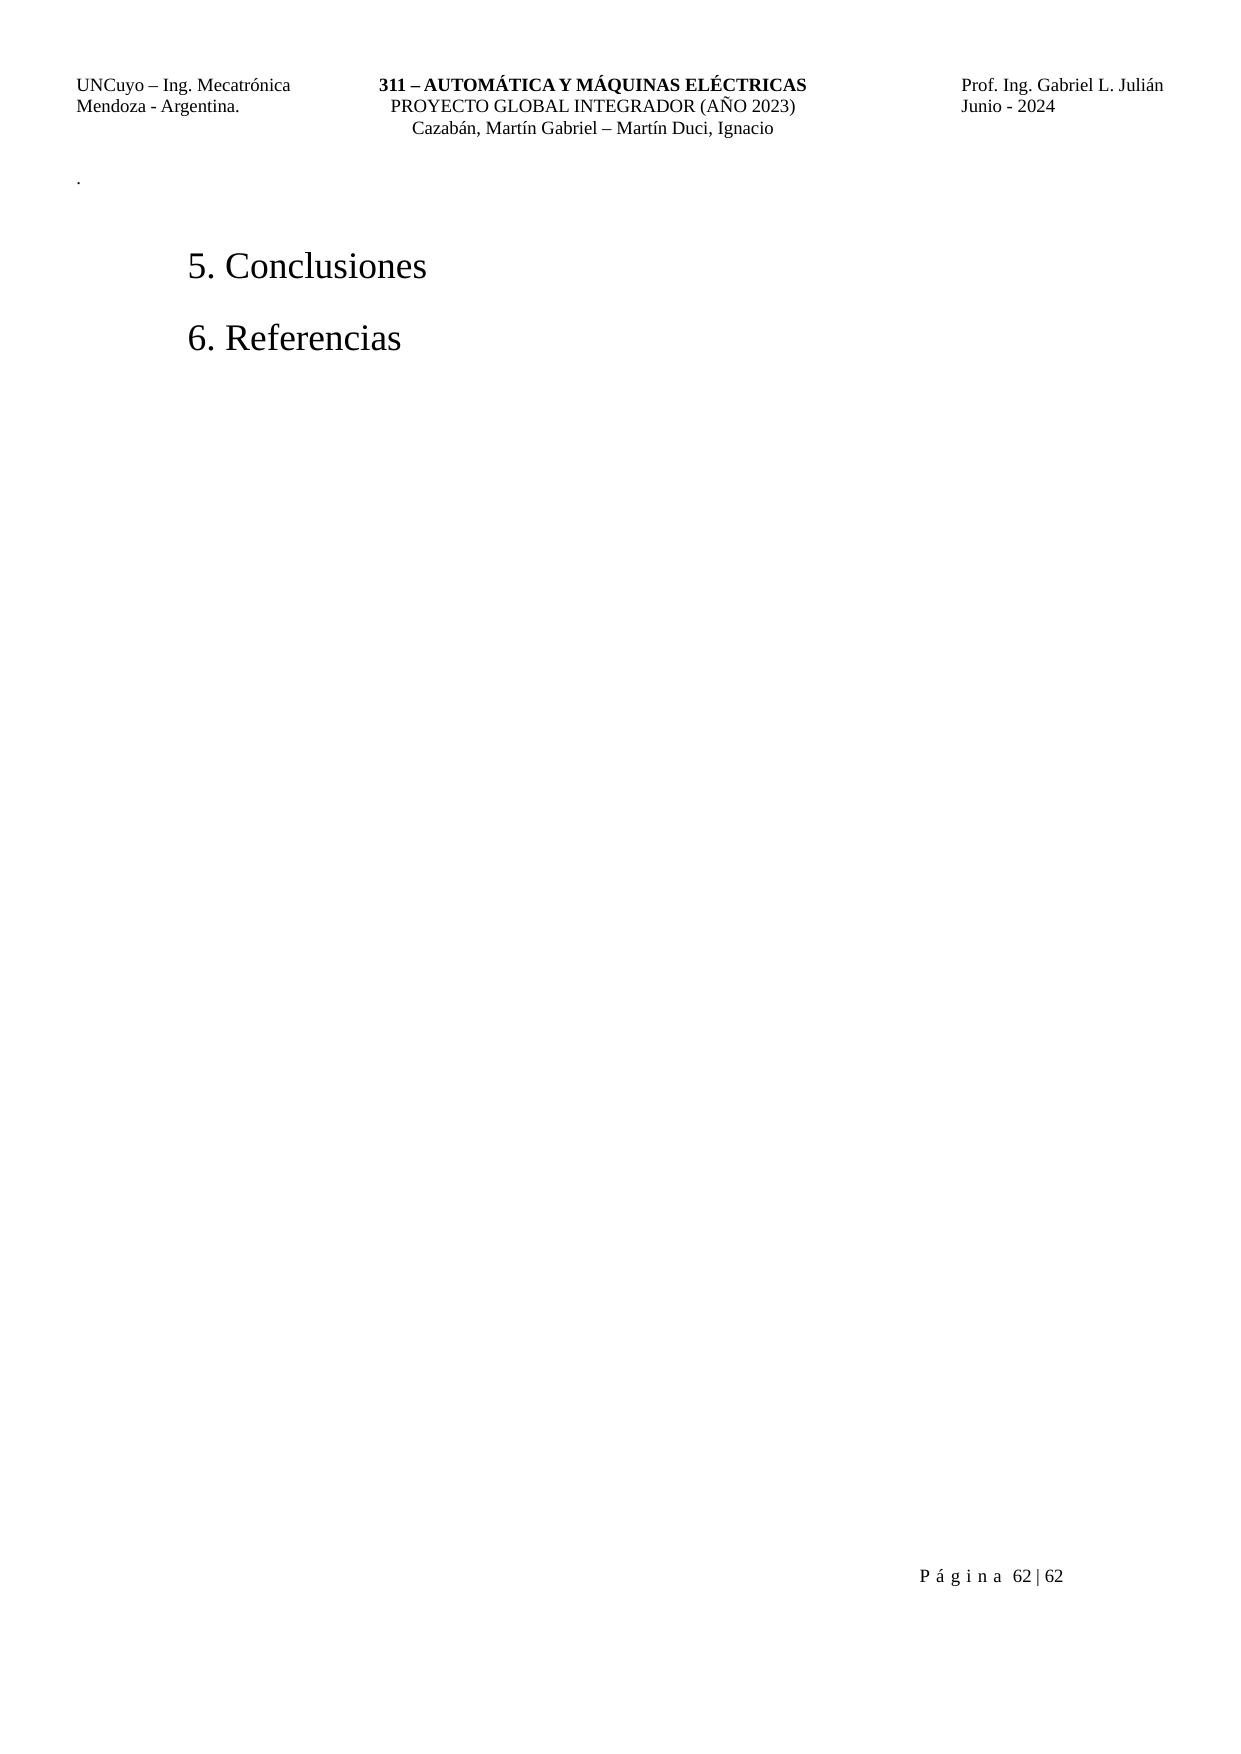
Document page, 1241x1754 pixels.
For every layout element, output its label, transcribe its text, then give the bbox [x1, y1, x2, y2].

subtitle Referencias [187, 315, 1090, 358]
subtitle Conclusiones [187, 243, 1090, 286]
